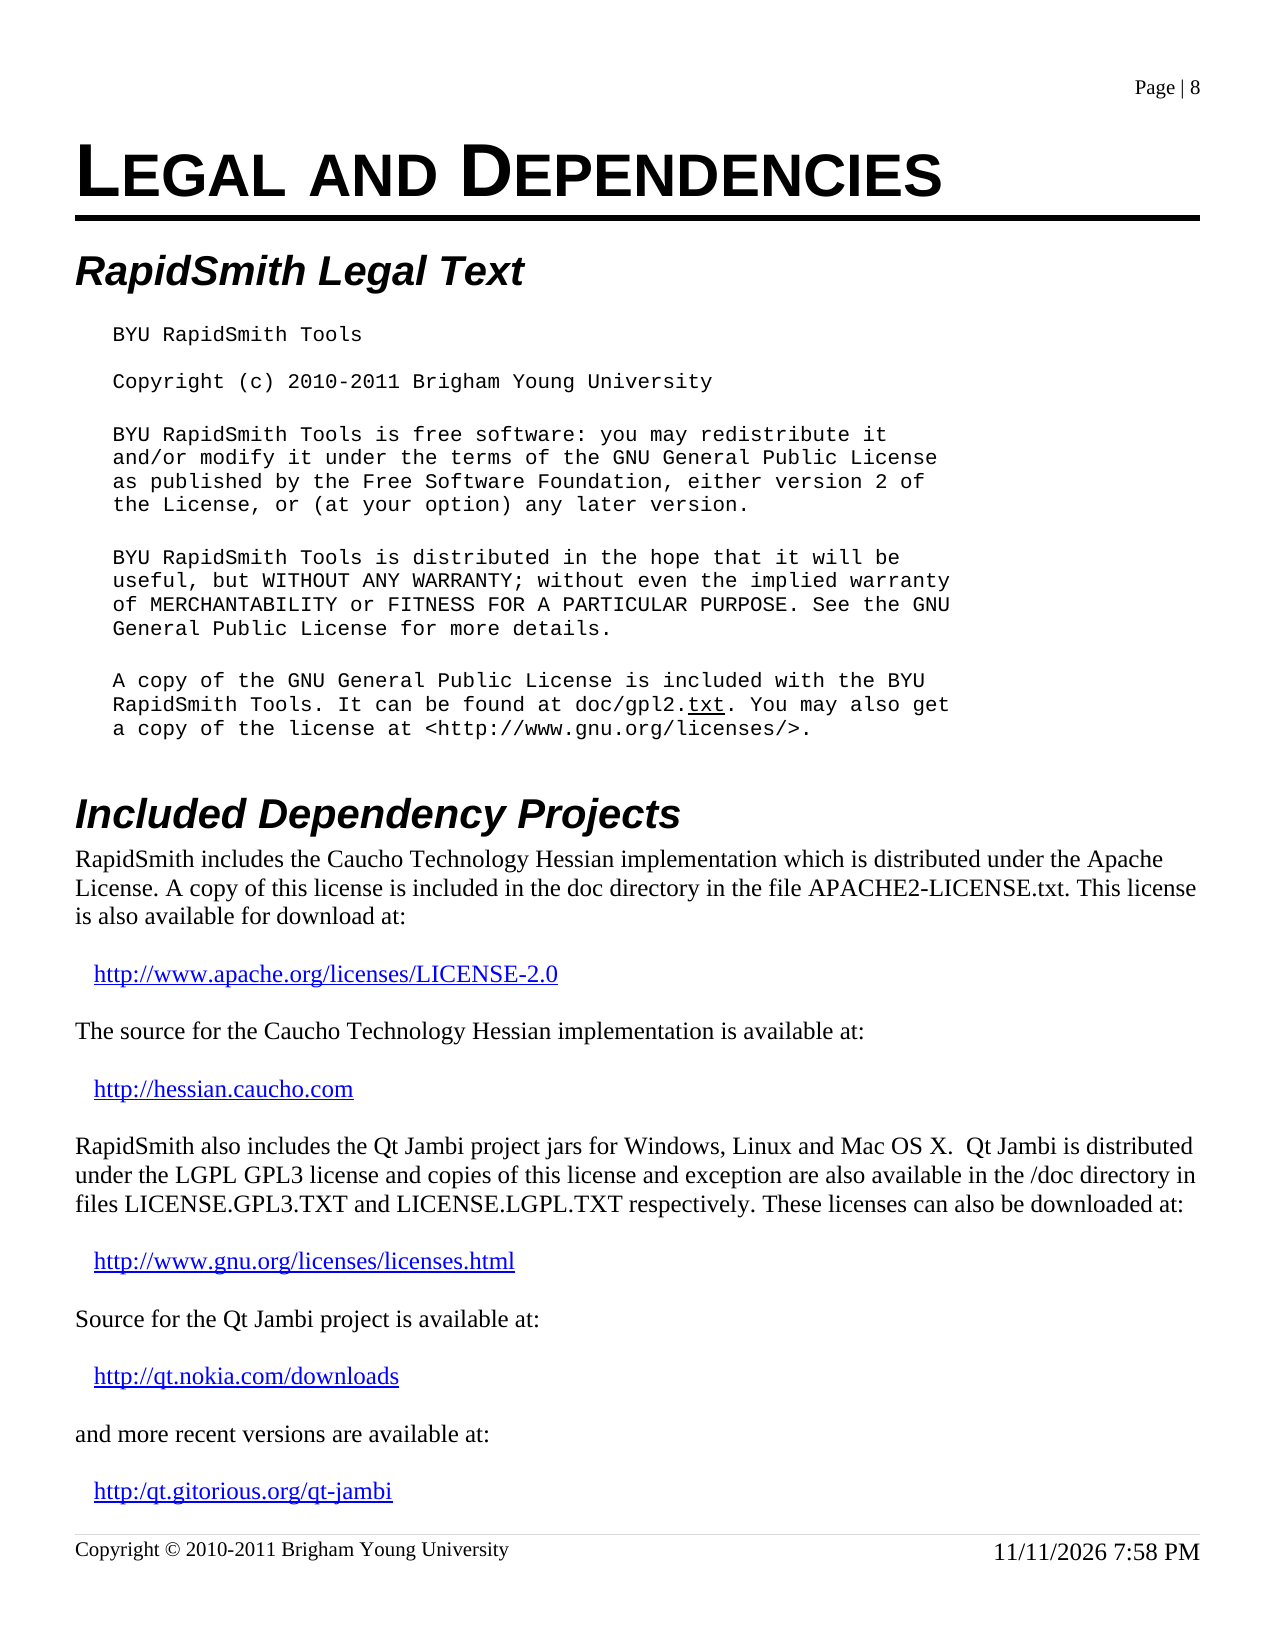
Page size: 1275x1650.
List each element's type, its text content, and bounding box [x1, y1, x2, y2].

text BYU RapidSmith Tools is free software: you may redistribute it [75, 423, 1200, 447]
text RapidSmith includes the Caucho Technology Hessian implementation which is distributed under the Apache License. A copy of this license is included in the doc directory in the file APACHE2-LICENSE.txt. This license is also available for download at: [75, 844, 1200, 930]
text RapidSmith Tools. It can be found at doc/gpl2.txt. You may also get [75, 694, 1200, 717]
subtitle RapidSmith Legal Text [75, 246, 1200, 294]
subtitle Included Dependency Projects [75, 790, 1200, 838]
text BYU RapidSmith Tools [75, 324, 1200, 347]
text http://hessian.caucho.com [75, 1074, 1200, 1103]
text http://qt.nokia.com/downloads [75, 1361, 1200, 1390]
text and/or modify it under the terms of the GNU General Public License [75, 447, 1200, 471]
subtitle Legal and Dependencies [75, 126, 1200, 215]
text of MERCHANTABILITY or FITNESS FOR A PARTICULAR PURPOSE. See the GNU [75, 594, 1200, 618]
text BYU RapidSmith Tools is distributed in the hope that it will be [75, 547, 1200, 571]
text and more recent versions are available at: [75, 1419, 1200, 1448]
text http://www.gnu.org/licenses/licenses.html [75, 1246, 1200, 1275]
text as published by the Free Software Foundation, either version 2 of [75, 471, 1200, 494]
text A copy of the GNU General Public License is included with the BYU [75, 670, 1200, 694]
text http:/qt.gitorious.org/qt-jambi [75, 1476, 1200, 1505]
text RapidSmith also includes the Qt Jambi project jars for Windows, Linux and Mac OS X. Qt Jambi is distributed under the LGPL GPL3 license and copies of this license and exception are also available in the /doc directory in files LICENSE.GPL3.TXT and LICENSE.LGPL.TXT respectively. These licenses can also be downloaded at: [75, 1131, 1200, 1218]
text The source for the Caucho Technology Hessian implementation is available at: [75, 1016, 1200, 1045]
text Copyright (c) 2010-2011 Brigham Young University [75, 371, 1200, 395]
text http://www.apache.org/licenses/LICENSE-2.0 [75, 959, 1200, 988]
text useful, but WITHOUT ANY WARRANTY; without even the implied warranty [75, 571, 1200, 594]
text the License, or (at your option) any later version. [75, 494, 1200, 518]
text a copy of the license at <http://www.gnu.org/licenses/>. [75, 717, 1200, 741]
text General Public License for more details. [75, 618, 1200, 641]
text Source for the Qt Jambi project is available at: [75, 1304, 1200, 1333]
